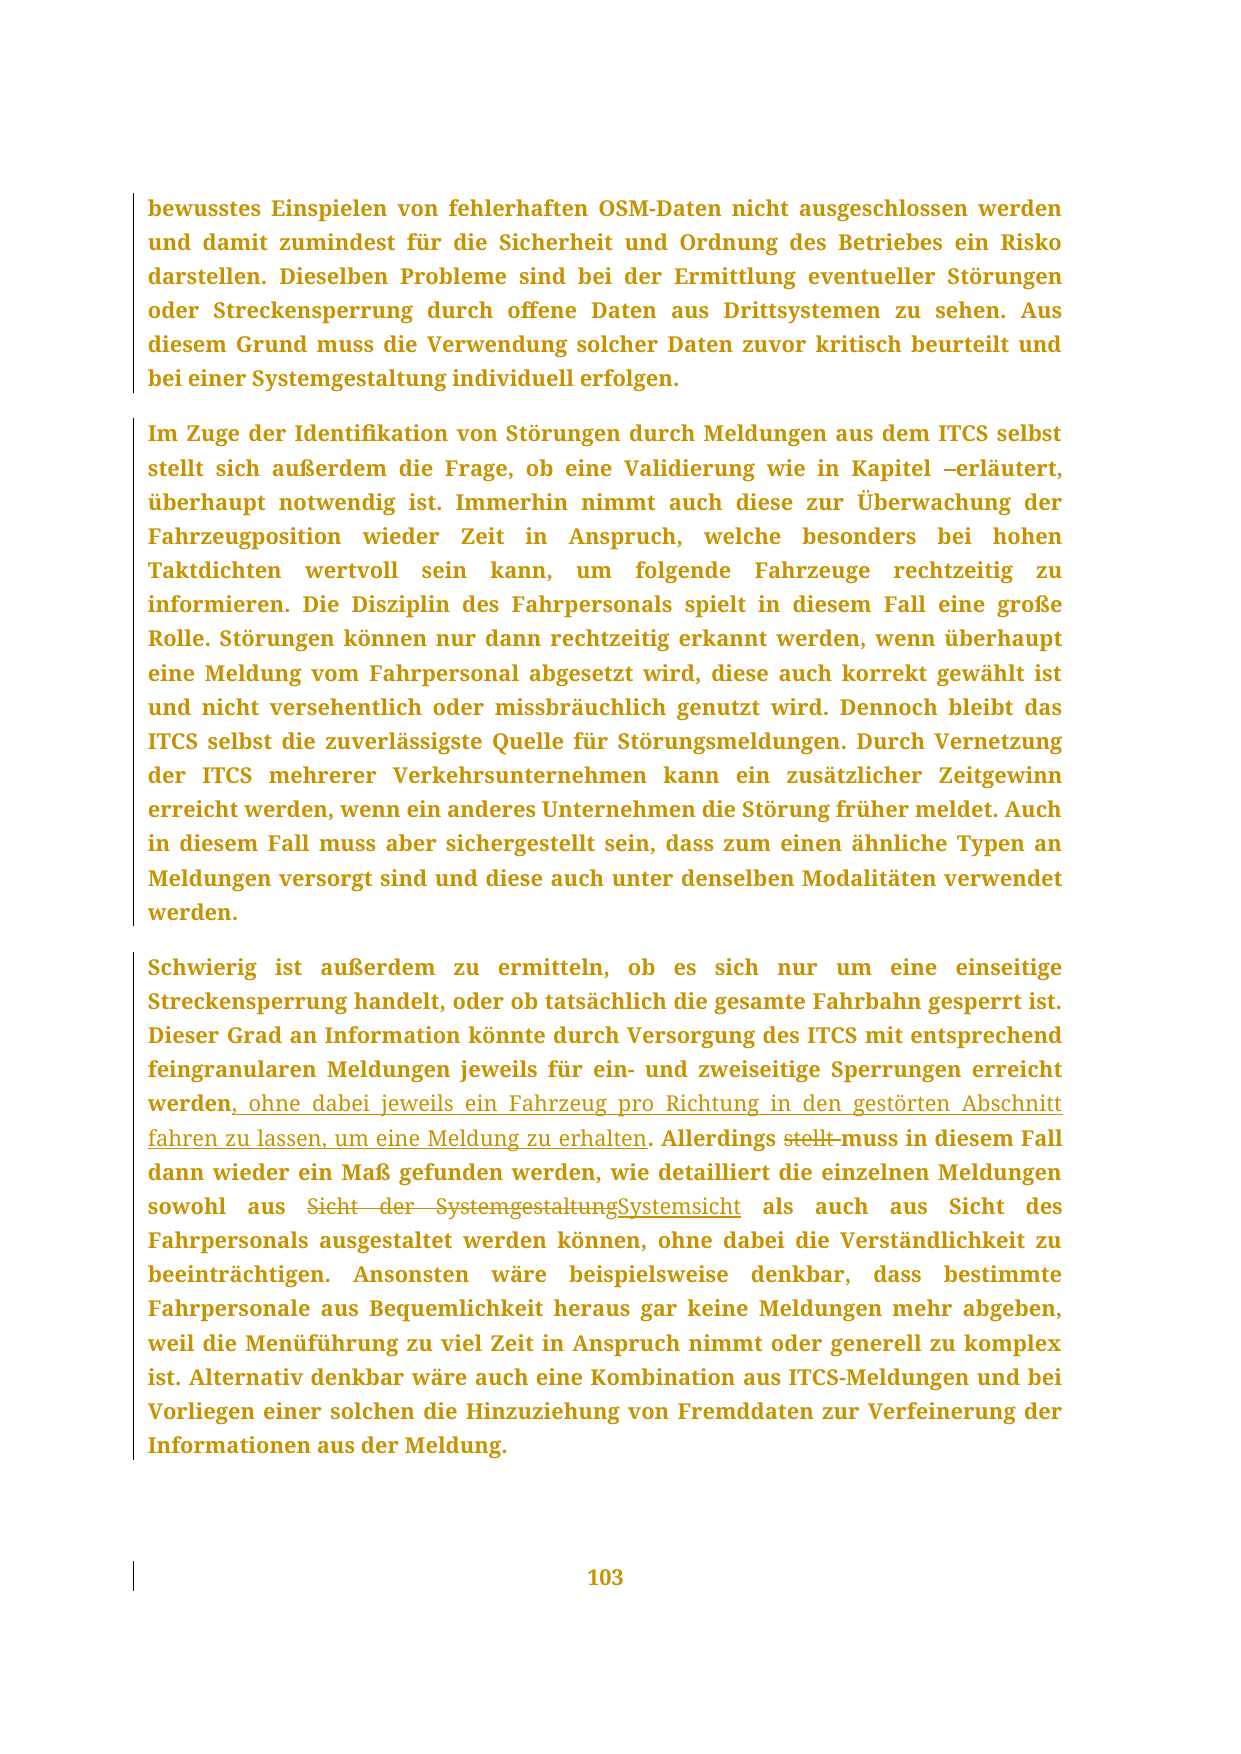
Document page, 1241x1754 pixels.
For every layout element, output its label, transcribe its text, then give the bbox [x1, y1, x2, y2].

text Im Zuge der Identifikation von Störungen durch Meldungen aus dem ITCS selbst stellt sich außerdem die Frage, ob eine Validierung wie in Kapitel erläutert, überhaupt notwendig ist. Immerhin nimmt auch diese zur Überwachung der Fahrzeugposition wieder Zeit in Anspruch, welche besonders bei hohen Taktdichten wertvoll sein kann, um folgende Fahrzeuge rechtzeitig zu informieren. Die Disziplin des Fahrpersonals spielt in diesem Fall eine große Rolle. Störungen können nur dann rechtzeitig erkannt werden, wenn überhaupt eine Meldung vom Fahrpersonal abgesetzt wird, diese auch korrekt gewählt ist und nicht versehentlich oder missbräuchlich genutzt wird. Dennoch bleibt das ITCS selbst die zuverlässigste Quelle für Störungsmeldungen. Durch Vernetzung der ITCS mehrerer Verkehrsunternehmen kann ein zusätzlicher Zeitgewinn erreicht werden, wenn ein anderes Unternehmen die Störung früher meldet. Auch in diesem Fall muss aber sichergestellt sein, dass zum einen ähnliche Typen an Meldungen versorgt sind und diese auch unter denselben Modalitäten verwendet werden. [148, 418, 1063, 926]
text Schwierig ist außerdem zu ermitteln, ob es sich nur um eine einseitige Streckensperrung handelt, oder ob tatsächlich die gesamte Fahrbahn gesperrt ist. Dieser Grad an Information könnte durch Versorgung des ITCS mit entsprechend feingranularen Meldungen jeweils für ein- und zweiseitige Sperrungen erreicht werden. Allerdings muss in diesem Fall dann wieder ein Maß gefunden werden, wie detailliert die einzelnen Meldungen sowohl aus als auch aus Sicht des Fahrpersonals ausgestaltet werden können, ohne dabei die Verständlichkeit zu beeinträchtigen. Ansonsten wäre beispielsweise denkbar, dass bestimmte Fahrpersonale aus Bequemlichkeit heraus gar keine Meldungen mehr abgeben, weil die Menüführung zu viel Zeit in Anspruch nimmt oder generell zu komplex ist. Alternativ denkbar wäre auch eine Kombination aus ITCS-Meldungen und bei Vorliegen einer solchen die Hinzuziehung von Fremddaten zur Verfeinerung der Informationen aus der Meldung. [148, 952, 1063, 1460]
